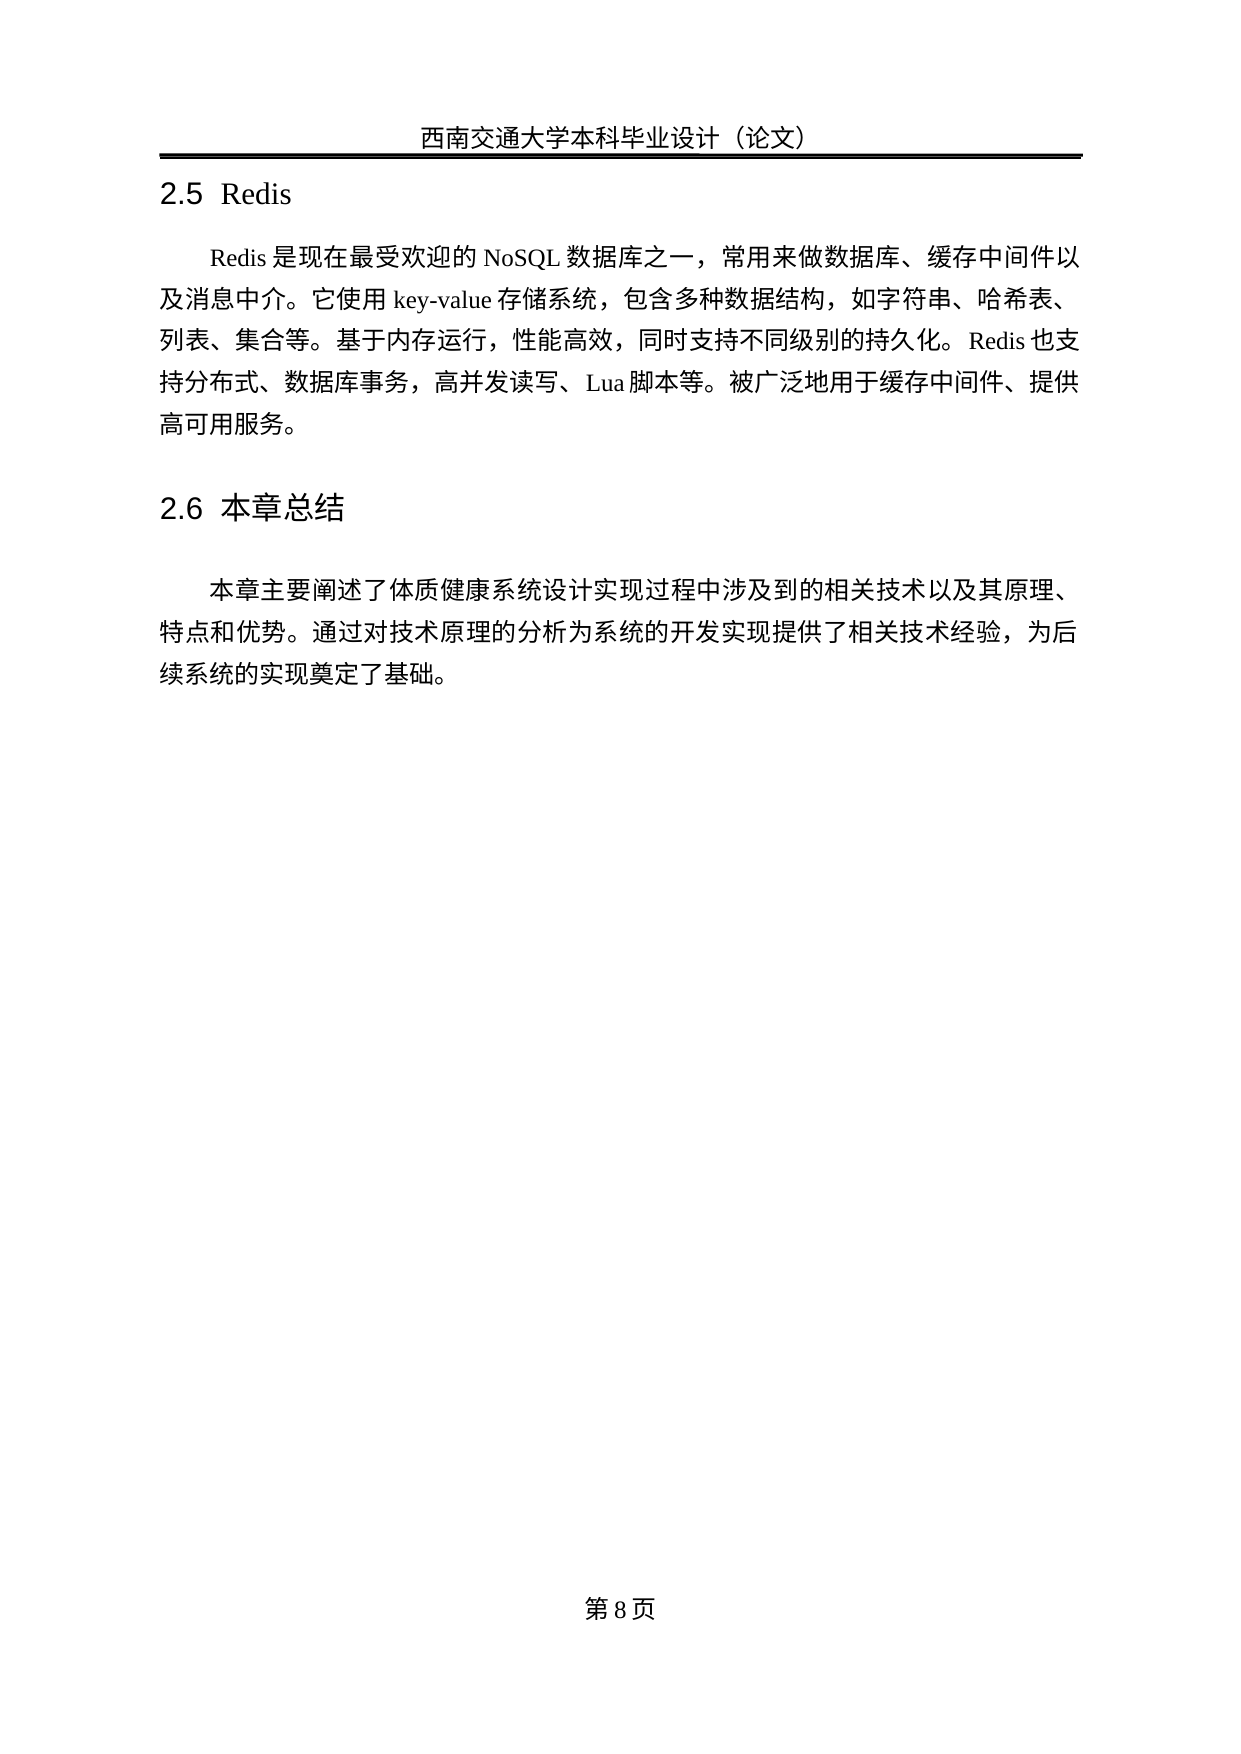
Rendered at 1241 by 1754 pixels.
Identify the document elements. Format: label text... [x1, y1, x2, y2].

text 本章主要阐述了体质健康系统设计实现过程中涉及到的相关技术以及其原理、特点和优势。通过对技术原理的分析为系统的开发实现提供了相关技术经验，为后续系统的实现奠定了基础。 [159, 568, 1081, 693]
subtitle 本章总结 [159, 464, 1081, 547]
text Redis是现在最受欢迎的NoSQL数据库之一，常用来做数据库、缓存中间件以及消息中介。它使用key-value存储系统，包含多种数据结构，如字符串、哈希表、列表、集合等。基于内存运行，性能高效，同时支持不同级别的持久化。Redis也支持分布式、数据库事务，高并发读写、Lua脚本等。被广泛地用于缓存中间件、提供高可用服务。 [159, 235, 1081, 443]
subtitle Redis [159, 172, 1081, 214]
